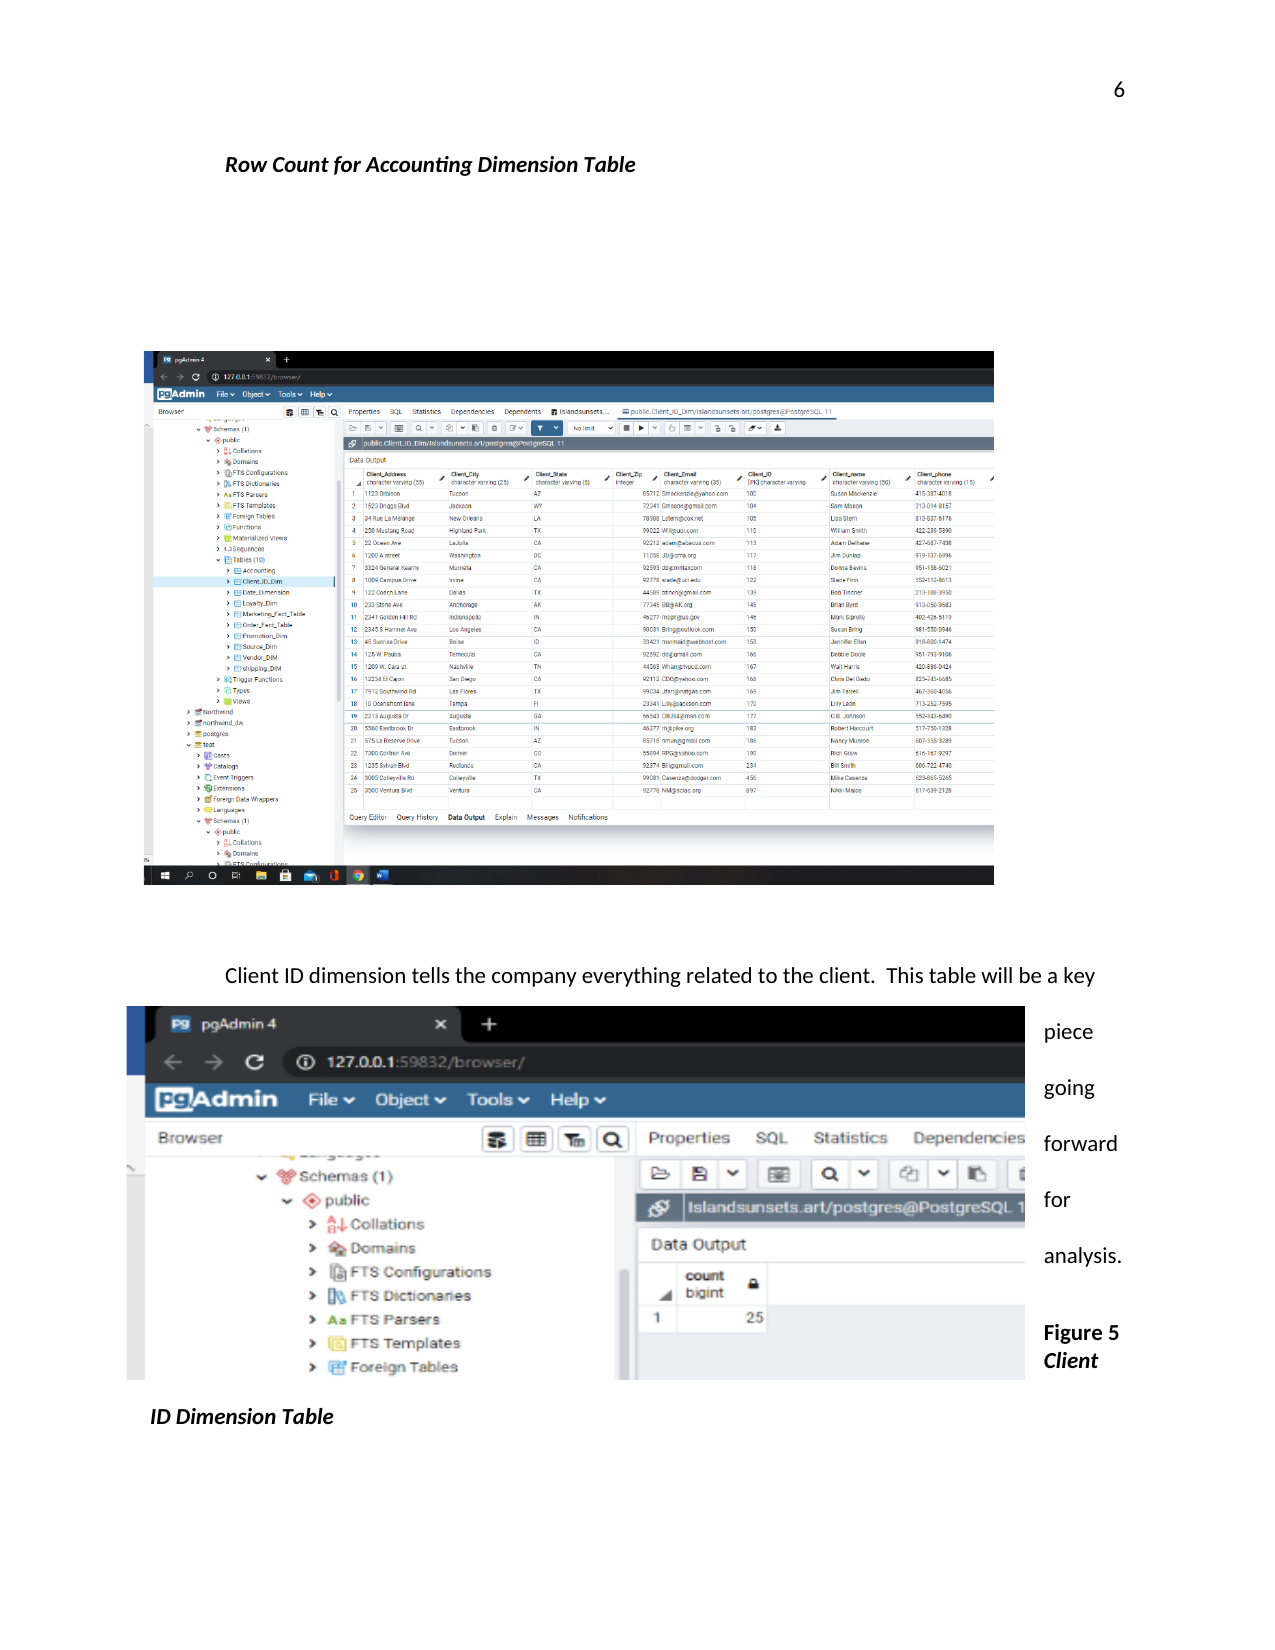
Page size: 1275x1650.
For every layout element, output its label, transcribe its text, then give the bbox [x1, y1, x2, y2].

text Row Count for Accounting Dimension Table [150, 150, 1125, 178]
picture [126, 1006, 1025, 1380]
picture [143, 351, 994, 885]
text Figure 5 [1025, 1318, 1125, 1346]
text Client ID Dimension Table [150, 1346, 1125, 1430]
text Client ID dimension tells the company everything related to the client. This table will be a key piece going forward for analysis. [150, 716, 1125, 1269]
